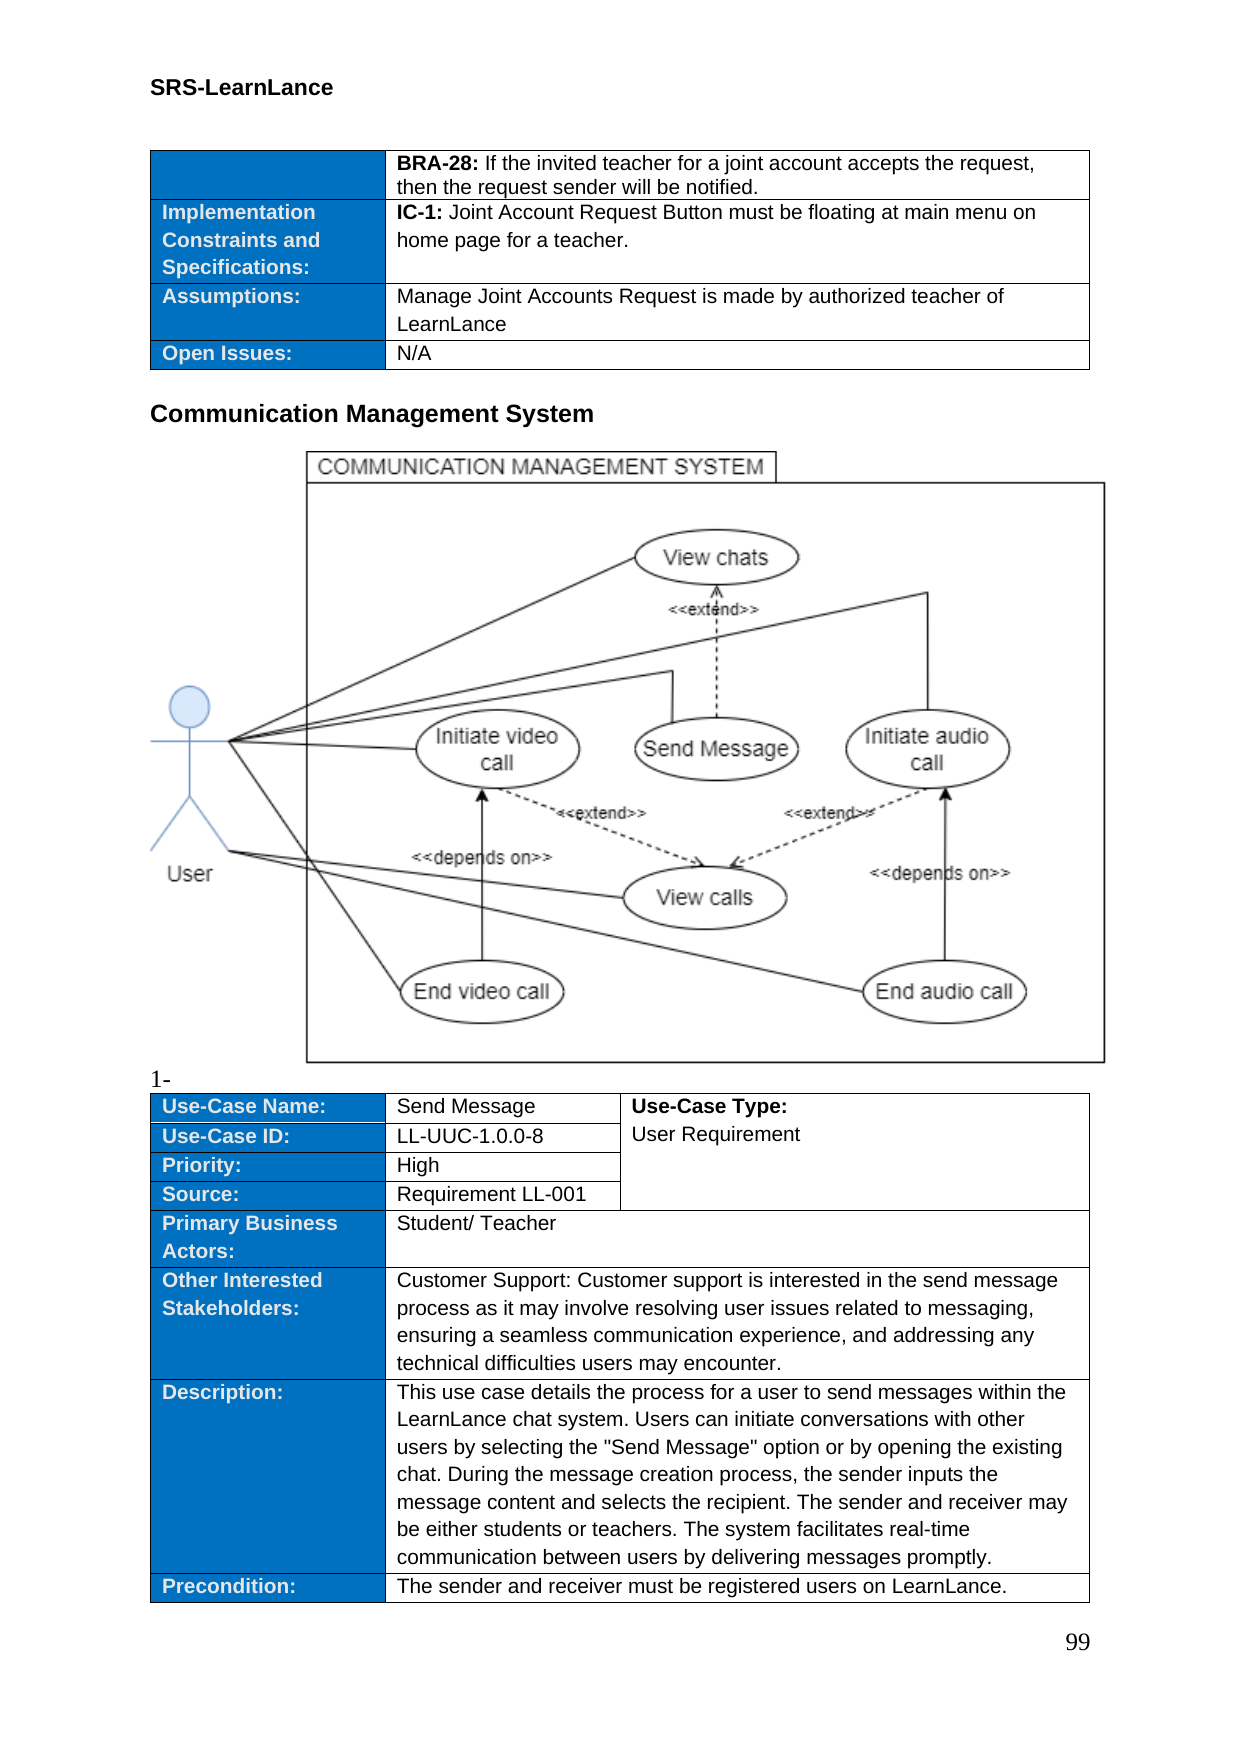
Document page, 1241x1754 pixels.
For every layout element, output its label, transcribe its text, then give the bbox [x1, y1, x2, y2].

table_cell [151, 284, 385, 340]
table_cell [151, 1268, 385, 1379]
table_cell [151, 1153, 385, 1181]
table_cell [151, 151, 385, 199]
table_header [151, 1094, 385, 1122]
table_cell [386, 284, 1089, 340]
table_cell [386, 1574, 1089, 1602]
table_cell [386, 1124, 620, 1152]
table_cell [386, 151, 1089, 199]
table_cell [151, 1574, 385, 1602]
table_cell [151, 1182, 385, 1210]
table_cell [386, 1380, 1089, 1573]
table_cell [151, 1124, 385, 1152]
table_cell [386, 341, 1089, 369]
text 1- [150, 1065, 1090, 1093]
picture [150, 451, 1107, 1065]
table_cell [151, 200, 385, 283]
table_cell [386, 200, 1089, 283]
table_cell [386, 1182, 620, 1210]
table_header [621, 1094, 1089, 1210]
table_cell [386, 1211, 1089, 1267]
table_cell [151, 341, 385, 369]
text Communication Management System [150, 399, 1090, 428]
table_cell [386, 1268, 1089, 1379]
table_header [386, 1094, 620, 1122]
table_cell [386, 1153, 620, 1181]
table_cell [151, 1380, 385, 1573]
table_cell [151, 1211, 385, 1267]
